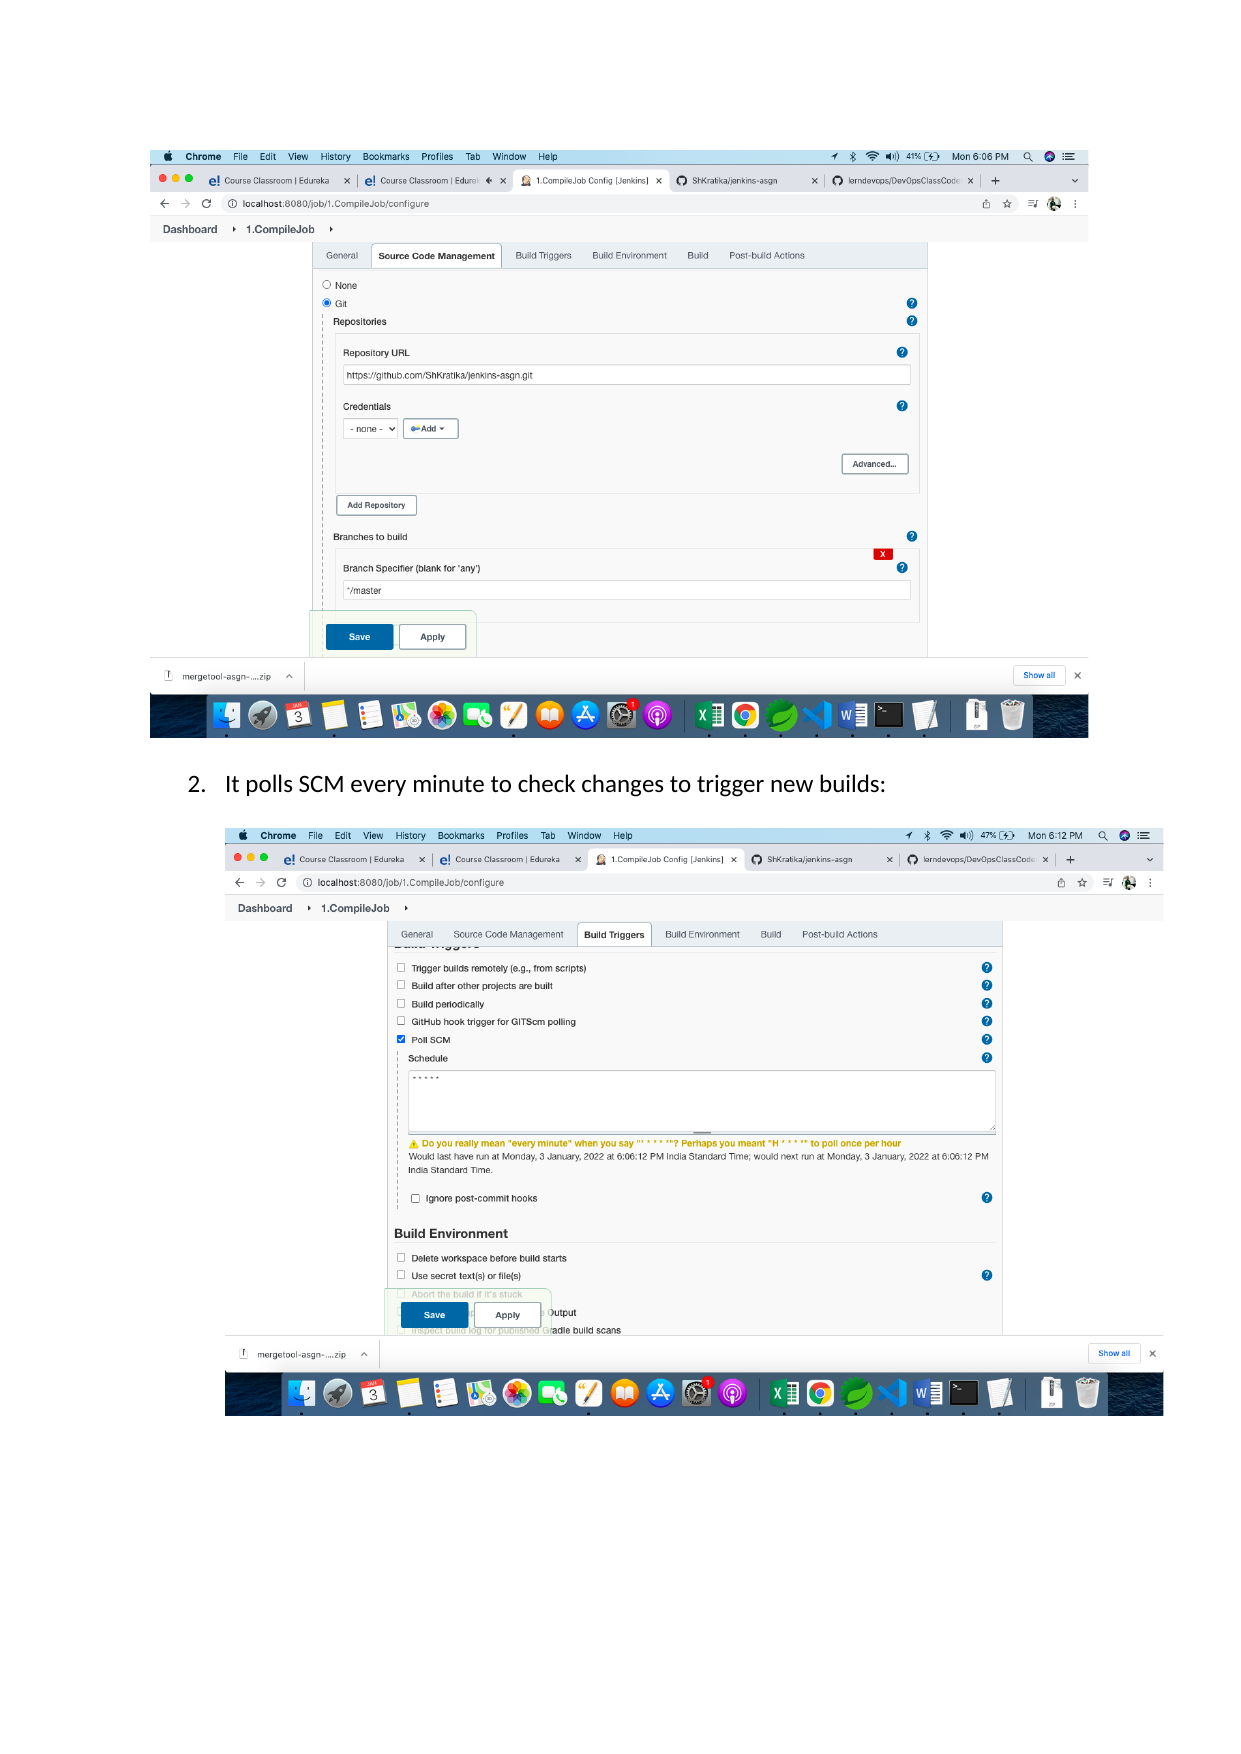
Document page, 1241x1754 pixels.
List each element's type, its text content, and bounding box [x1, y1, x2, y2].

picture [150, 150, 1089, 738]
picture [225, 828, 1164, 1416]
list It polls SCM every minute to check changes to trigger new builds: [187, 768, 1090, 798]
